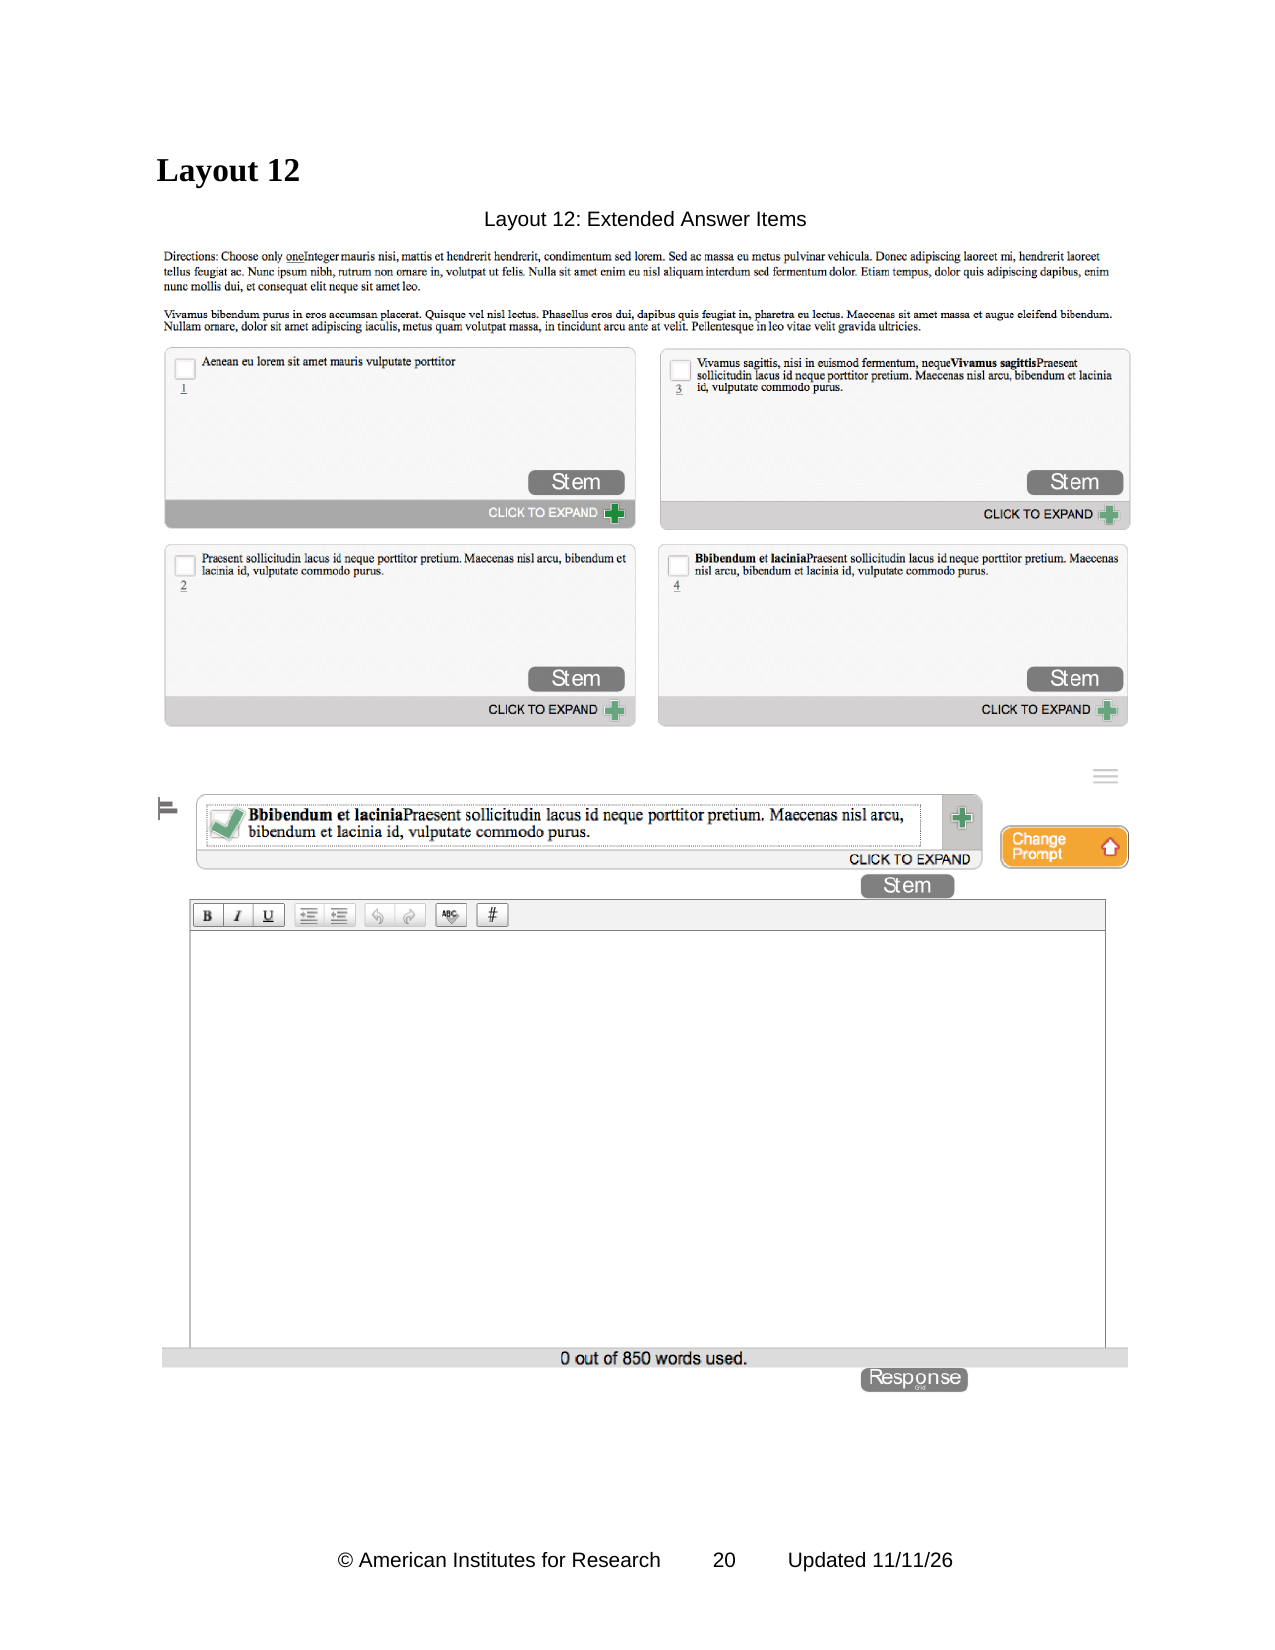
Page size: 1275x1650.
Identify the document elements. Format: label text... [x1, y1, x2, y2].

subtitle Layout 12 [156, 150, 1134, 188]
picture [157, 246, 1133, 732]
picture [157, 760, 1133, 1398]
text Layout 12: Extended Answer Items [156, 207, 1134, 231]
